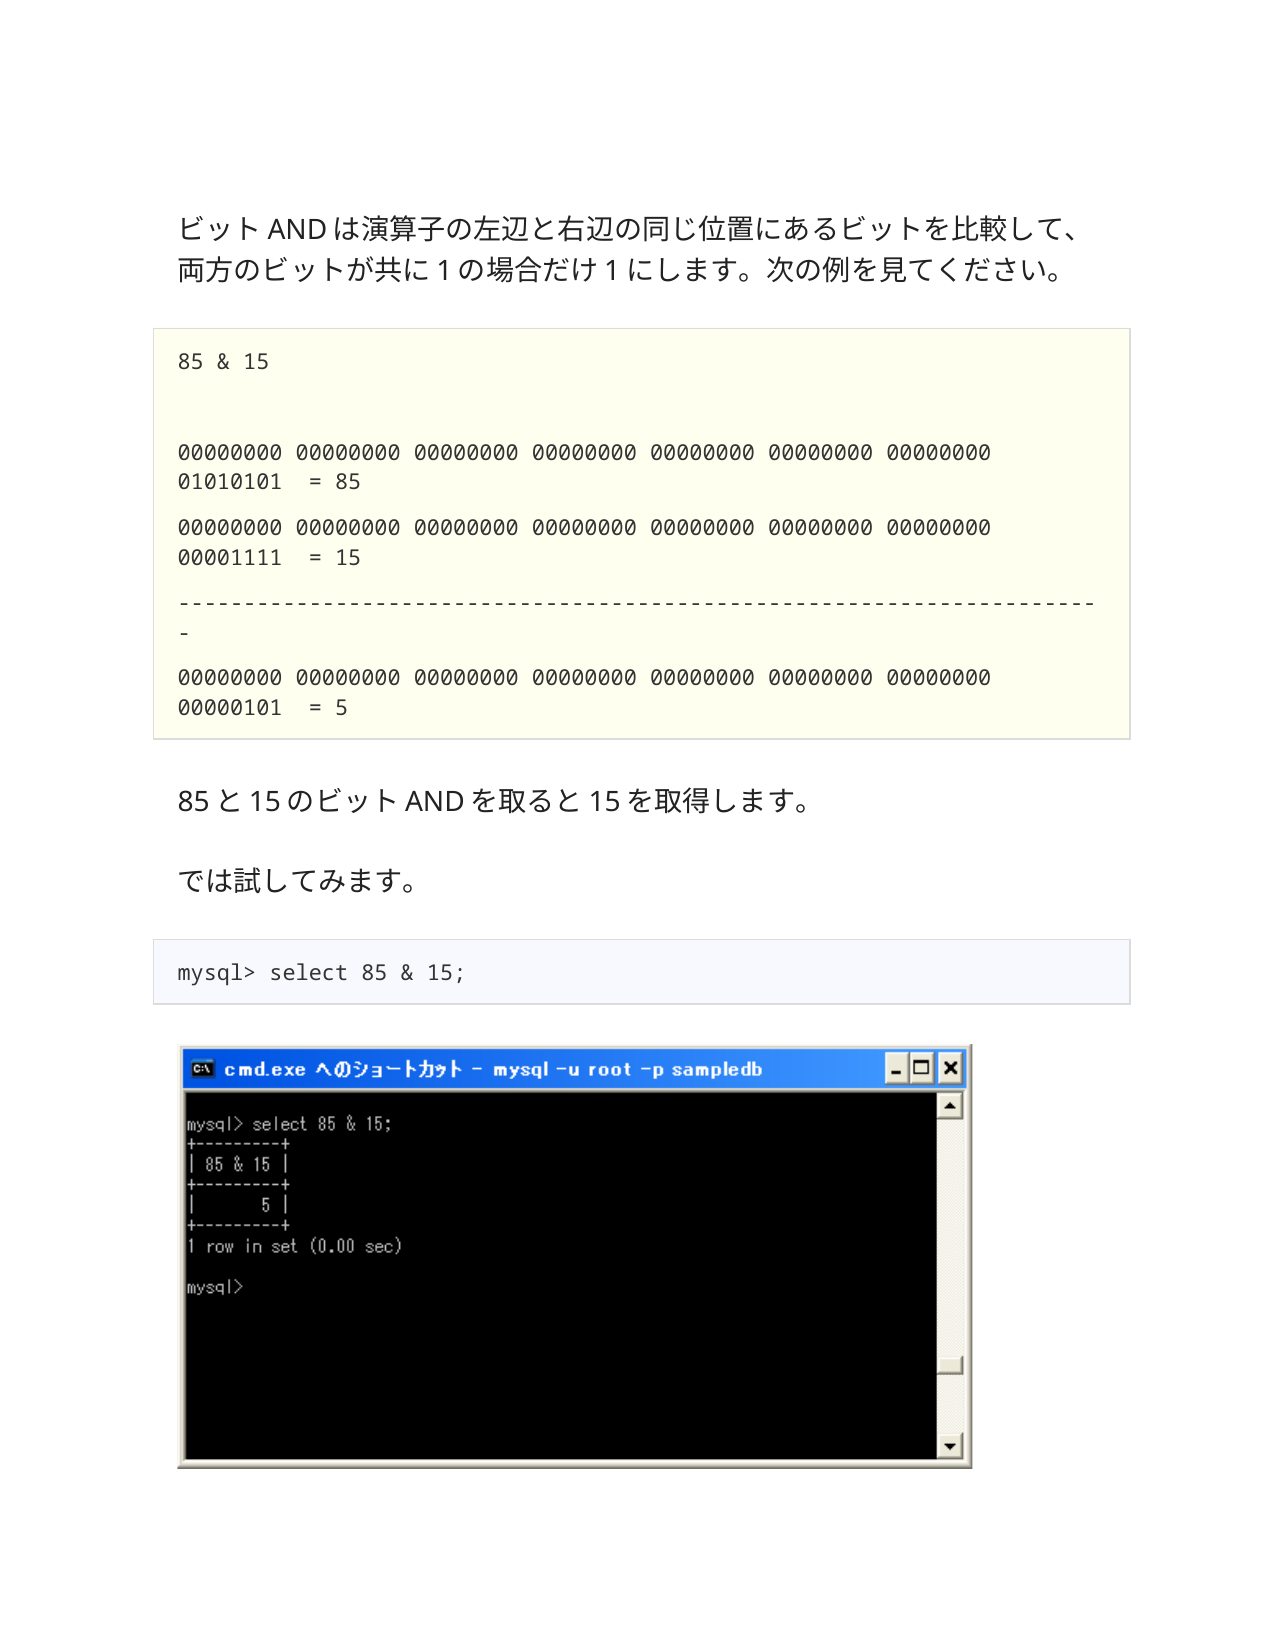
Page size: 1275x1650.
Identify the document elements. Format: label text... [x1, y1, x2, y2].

text 00000000 00000000 00000000 00000000 00000000 00000000 00000000 00001111 = 15 [154, 493, 1129, 569]
text 85と15のビットANDを取ると15を取得します。 [177, 779, 1098, 820]
text ----------------------------------------------------------------------- [154, 569, 1129, 644]
text 85 & 15 [154, 329, 1129, 373]
text 00000000 00000000 00000000 00000000 00000000 00000000 00000000 01010101 = 85 [154, 418, 1129, 493]
text では試してみます。 [177, 859, 1098, 900]
text 00000000 00000000 00000000 00000000 00000000 00000000 00000000 00000101 = 5 [154, 644, 1129, 738]
text mysql> select 85 & 15; [154, 940, 1129, 1003]
picture [177, 1044, 973, 1469]
text ビットANDは演算子の左辺と右辺の同じ位置にあるビットを比較して、両方のビットが共に1の場合だけ1にします。次の例を見てください。 [177, 207, 1098, 288]
